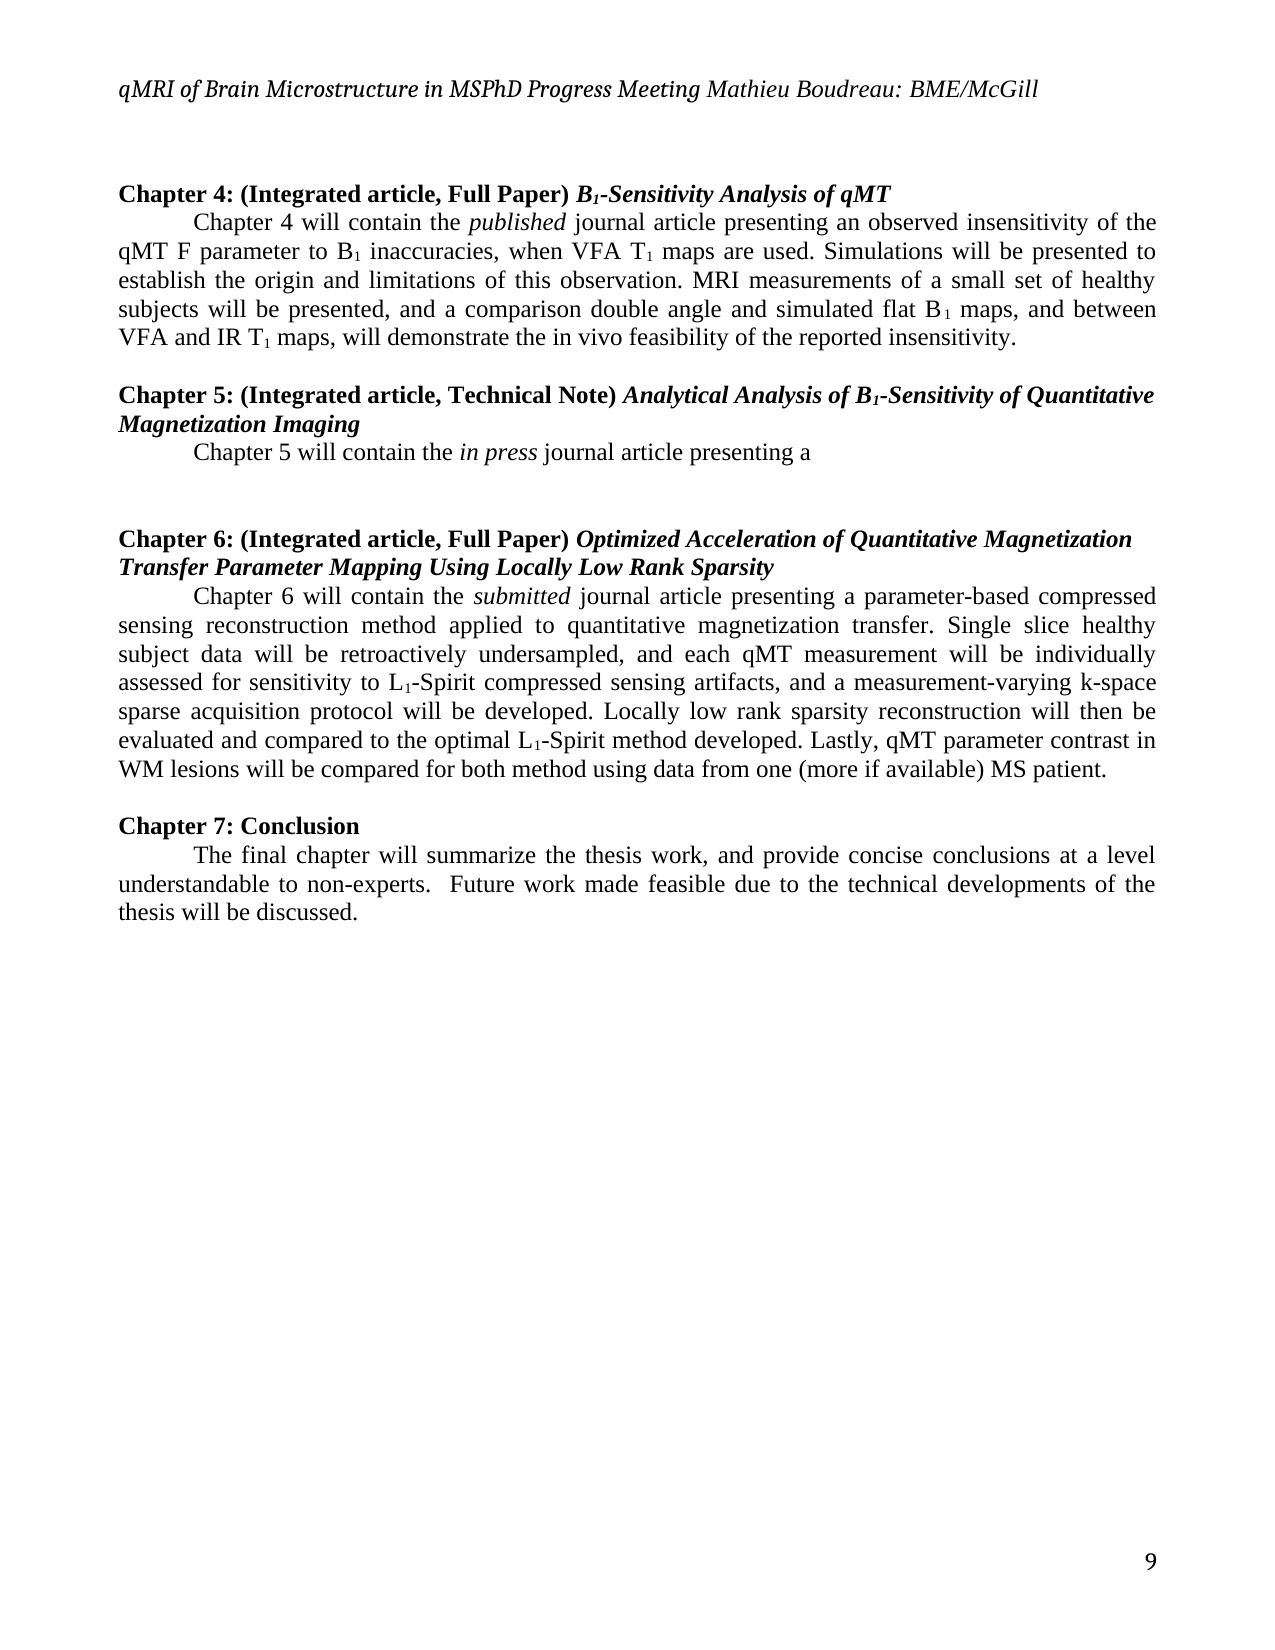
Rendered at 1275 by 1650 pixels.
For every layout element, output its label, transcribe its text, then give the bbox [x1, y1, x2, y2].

text Chapter 5: (Integrated article, Technical Note) Analytical Analysis of B1-Sensitivity of Quantitative Magnetization Imaging [118, 380, 1157, 437]
text Chapter 6: (Integrated article, Full Paper) Optimized Acceleration of Quantitative Magnetization Transfer Parameter Mapping Using Locally Low Rank Sparsity [118, 524, 1157, 581]
text Chapter 5 will contain the in press journal article presenting a [118, 437, 1157, 466]
text The final chapter will summarize the thesis work, and provide concise conclusions at a level understandable to non-experts. Future work made feasible due to the technical developments of the thesis will be discussed. [118, 840, 1157, 926]
text Chapter 6 will contain the submitted journal article presenting a parameter-based compressed sensing reconstruction method applied to quantitative magnetization transfer. Single slice healthy subject data will be retroactively undersampled, and each qMT measurement will be individually assessed for sensitivity to L1-Spirit compressed sensing artifacts, and a measurement-varying k-space sparse acquisition protocol will be developed. Locally low rank sparsity reconstruction will then be evaluated and compared to the optimal L1-Spirit method developed. Lastly, qMT parameter contrast in WM lesions will be compared for both method using data from one (more if available) MS patient. [118, 581, 1157, 782]
text Chapter 4 will contain the published journal article presenting an observed insensitivity of the qMT F parameter to B1 inaccuracies, when VFA T1 maps are used. Simulations will be presented to establish the origin and limitations of this observation. MRI measurements of a small set of healthy subjects will be presented, and a comparison double angle and simulated flat B1 maps, and between VFA and IR T1 maps, will demonstrate the in vivo feasibility of the reported insensitivity. [118, 207, 1157, 351]
text Chapter 4: (Integrated article, Full Paper) B1-Sensitivity Analysis of qMT [118, 179, 1157, 207]
text Chapter 7: Conclusion [118, 811, 1157, 840]
